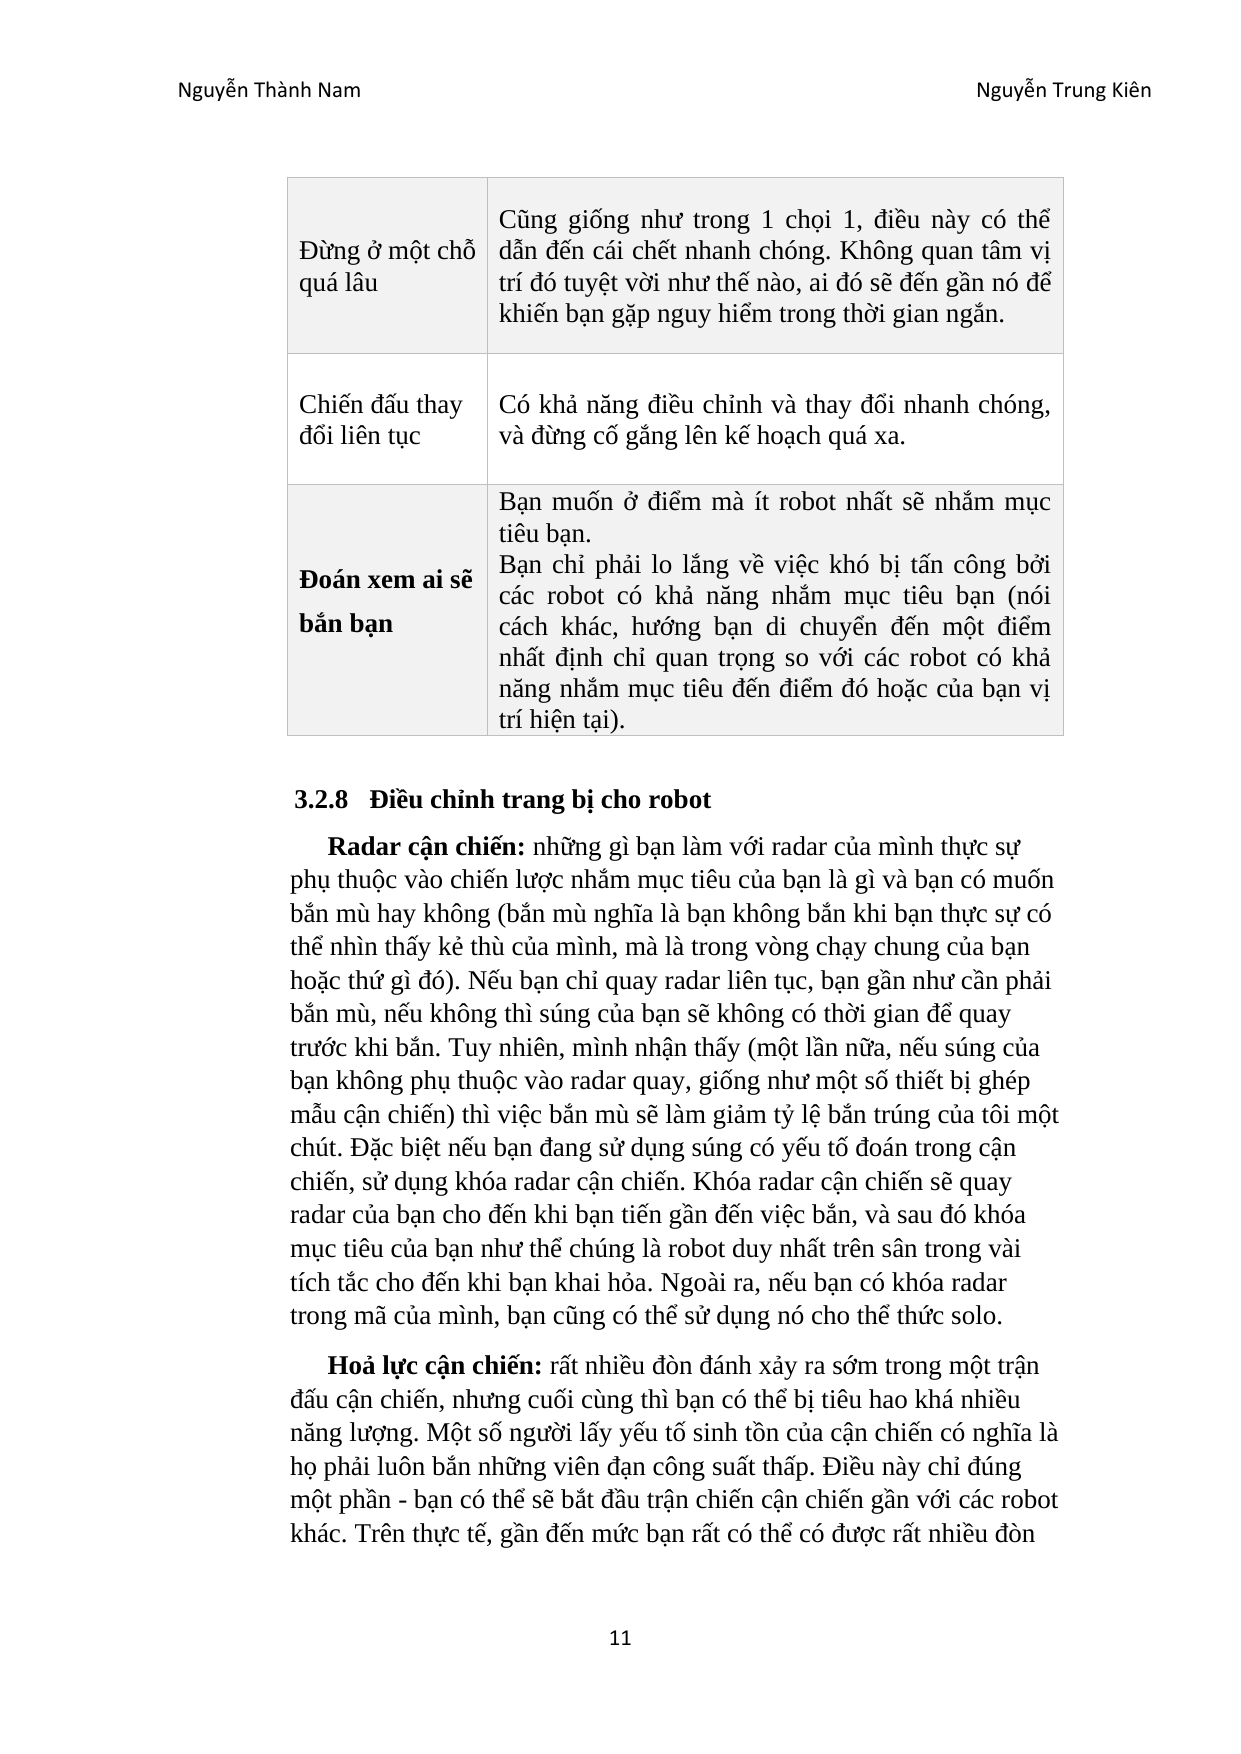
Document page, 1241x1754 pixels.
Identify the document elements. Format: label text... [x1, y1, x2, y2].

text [290, 1349, 1063, 1548]
table_cell Bạn muốn ở điểm mà ít robot nhất sẽ nhắm mục tiêu bạn. Bạn chỉ phải lo lắng về việc khó bị tấn công bởi các robot có khả năng nhắm mục tiêu bạn (nói cách khác, hướng bạn di chuyển đến một điểm nhất định chỉ quan trọng so với các robot có khả năng nhắm mục tiêu đến điểm đó hoặc của bạn vị trí hiện tại). [488, 485, 1063, 735]
table_cell Đoán xem ai sẽ bắn bạn [288, 485, 487, 735]
table_cell Chiến đấu thay đổi liên tục [288, 354, 487, 484]
table_cell Đừng ở một chỗ quá lâu [288, 178, 487, 353]
text Radar cận chiến: những gì bạn làm với radar của mình thực sự phụ thuộc vào chiến lược nhắm mục tiêu của bạn là gì và bạn có muốn bắn mù hay không (bắn mù nghĩa là bạn không bắn khi bạn thực sự có thể nhìn thấy kẻ thù của mình, mà là trong vòng chạy chung của bạn hoặc thứ gì đó). Nếu bạn chỉ quay radar liên tục, bạn gần như cần phải bắn mù, nếu không thì súng của bạn sẽ không có thời gian để quay trước khi bắn. Tuy nhiên, mình nhận thấy (một lần nữa, nếu súng của bạn không phụ thuộc vào radar quay, giống như một số thiết bị ghép mẫu cận chiến) thì việc bắn mù sẽ làm giảm tỷ lệ bắn trúng của tôi một chút. Đặc biệt nếu bạn đang sử dụng súng có yếu tố đoán trong cận chiến, sử dụng khóa radar cận chiến. Khóa radar cận chiến sẽ quay radar của bạn cho đến khi bạn tiến gần đến việc bắn, và sau đó khóa mục tiêu của bạn như thể chúng là robot duy nhất trên sân trong vài tích tắc cho đến khi bạn khai hỏa. Ngoài ra, nếu bạn có khóa radar trong mã của mình, bạn cũng có thể sử dụng nó cho thể thức solo. [290, 830, 1063, 1330]
subtitle Điều chỉnh trang bị cho robot [294, 783, 1063, 814]
table_cell Có khả năng điều chỉnh và thay đổi nhanh chóng, và đừng cố gắng lên kế hoạch quá xa. [488, 354, 1063, 484]
table_cell Cũng giống như trong 1 chọi 1, điều này có thể dẫn đến cái chết nhanh chóng. Không quan tâm vị trí đó tuyệt vời như thế nào, ai đó sẽ đến gần nó để khiến bạn gặp nguy hiểm trong thời gian ngắn. [488, 178, 1063, 353]
